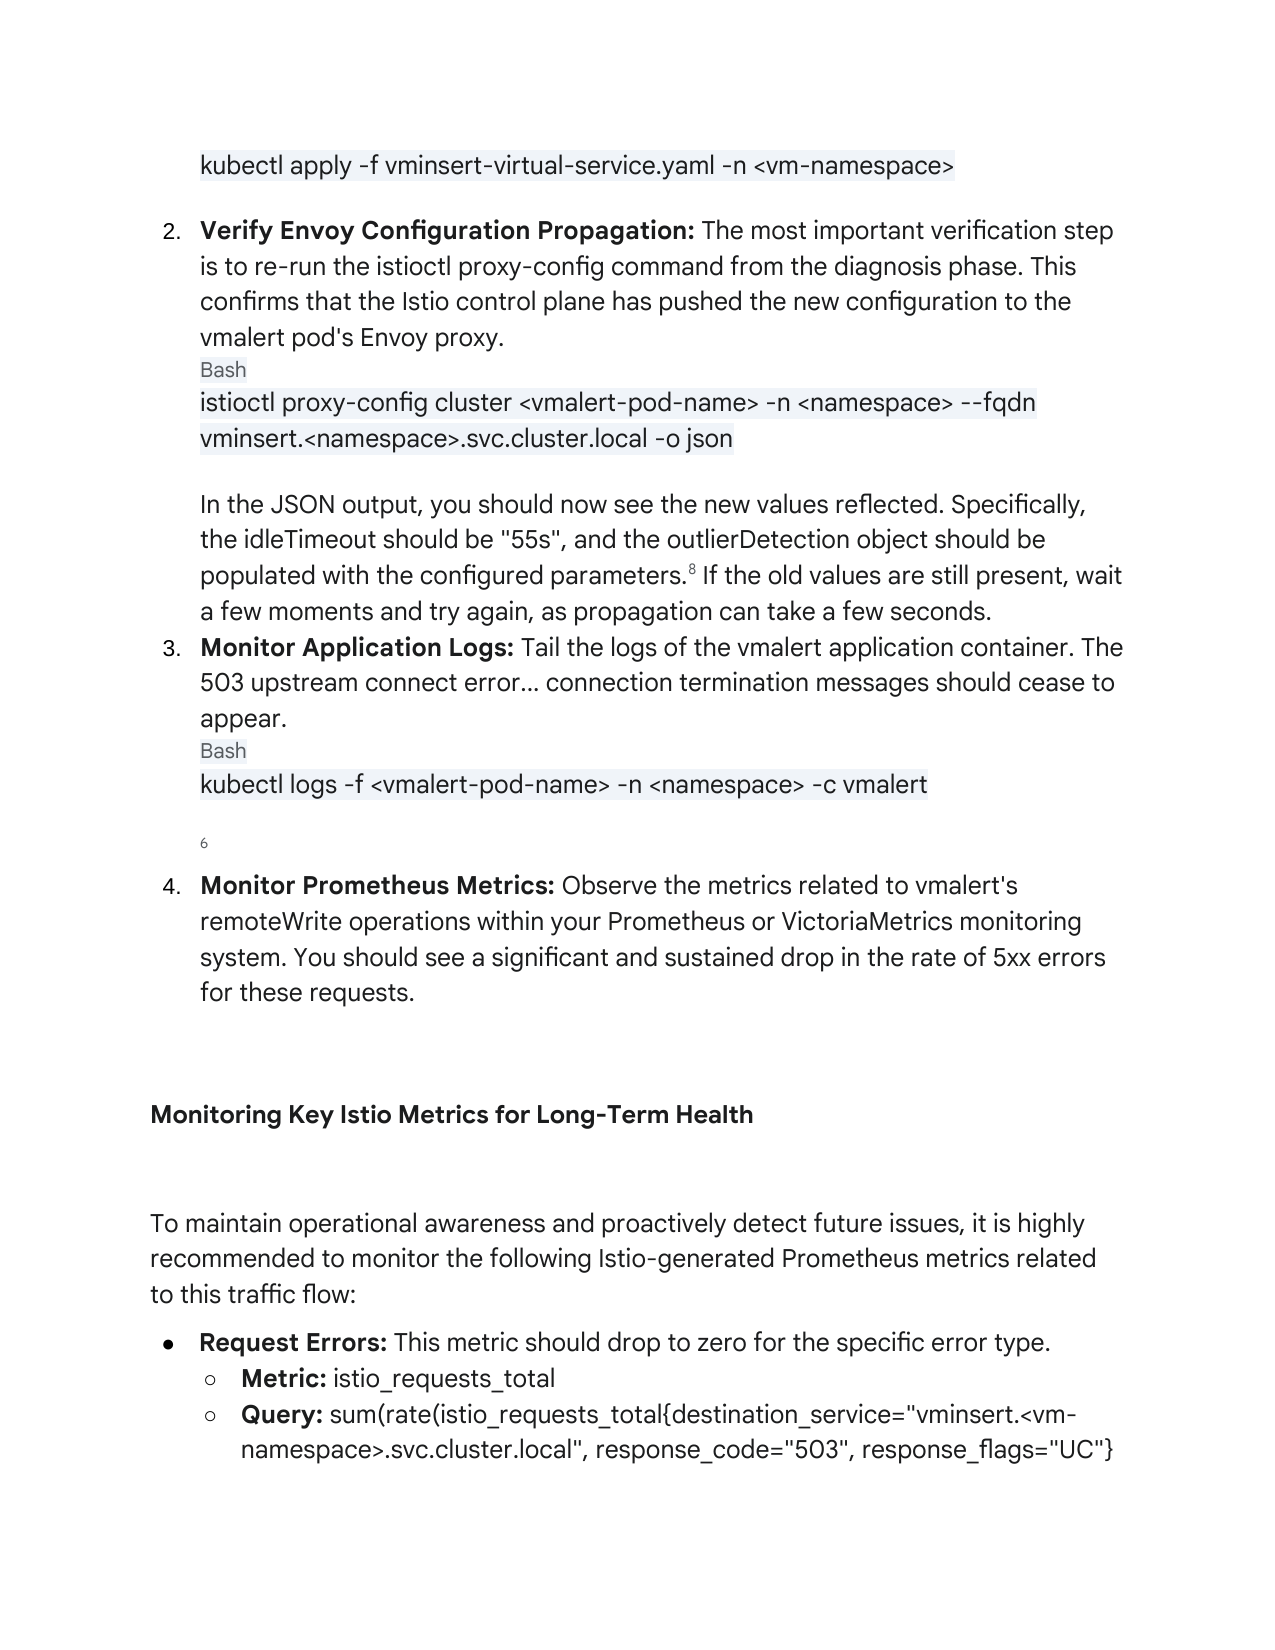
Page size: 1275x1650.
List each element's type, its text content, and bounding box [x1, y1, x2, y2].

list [203, 1399, 1125, 1466]
subtitle Monitoring Key Istio Metrics for Long-Term Health [150, 1099, 1125, 1130]
list Request Errors: This metric should drop to zero for the specific error type. [161, 1328, 1125, 1359]
text To maintain operational awareness and proactively detect future issues, it is highly recommended to monitor the following Istio-generated Prometheus metrics related to this traffic flow: [150, 1208, 1125, 1311]
list Monitor Prometheus Metrics: Observe the metrics related to vmalert's remoteWrite operations within your Prometheus or VictoriaMetrics monitoring system. You should see a significant and sustained drop in the rate of 5xx errors for these requests. [162, 870, 1125, 1009]
list Verify Envoy Configuration Propagation: The most important verification step is to re-run the istioctl proxy-config command from the diagnosis phase. This confirms that the Istio control plane has pushed the new configuration to the vmalert pod's Envoy proxy. Bash istioctl proxy-config cluster <vmalert-pod-name> -n <namespace> --fqdn vminsert.<namespace>.svc.cluster.local -o json In the JSON output, you should now see the new values reflected. Specifically, the idleTimeout should be "55s", and the outlierDetection object should be populated with the configured parameters.8 If the old values are still present, wait a few moments and try again, as propagation can take a few seconds. [162, 215, 1125, 628]
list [162, 150, 1125, 211]
list Metric: istio_requests_total [203, 1363, 1125, 1395]
list Monitor Application Logs: Tail the logs of the vmalert application container. The 503 upstream connect error... connection termination messages should cease to appear. Bash kubectl logs -f <vmalert-pod-name> -n <namespace> -c vmalert 6 [162, 632, 1125, 866]
